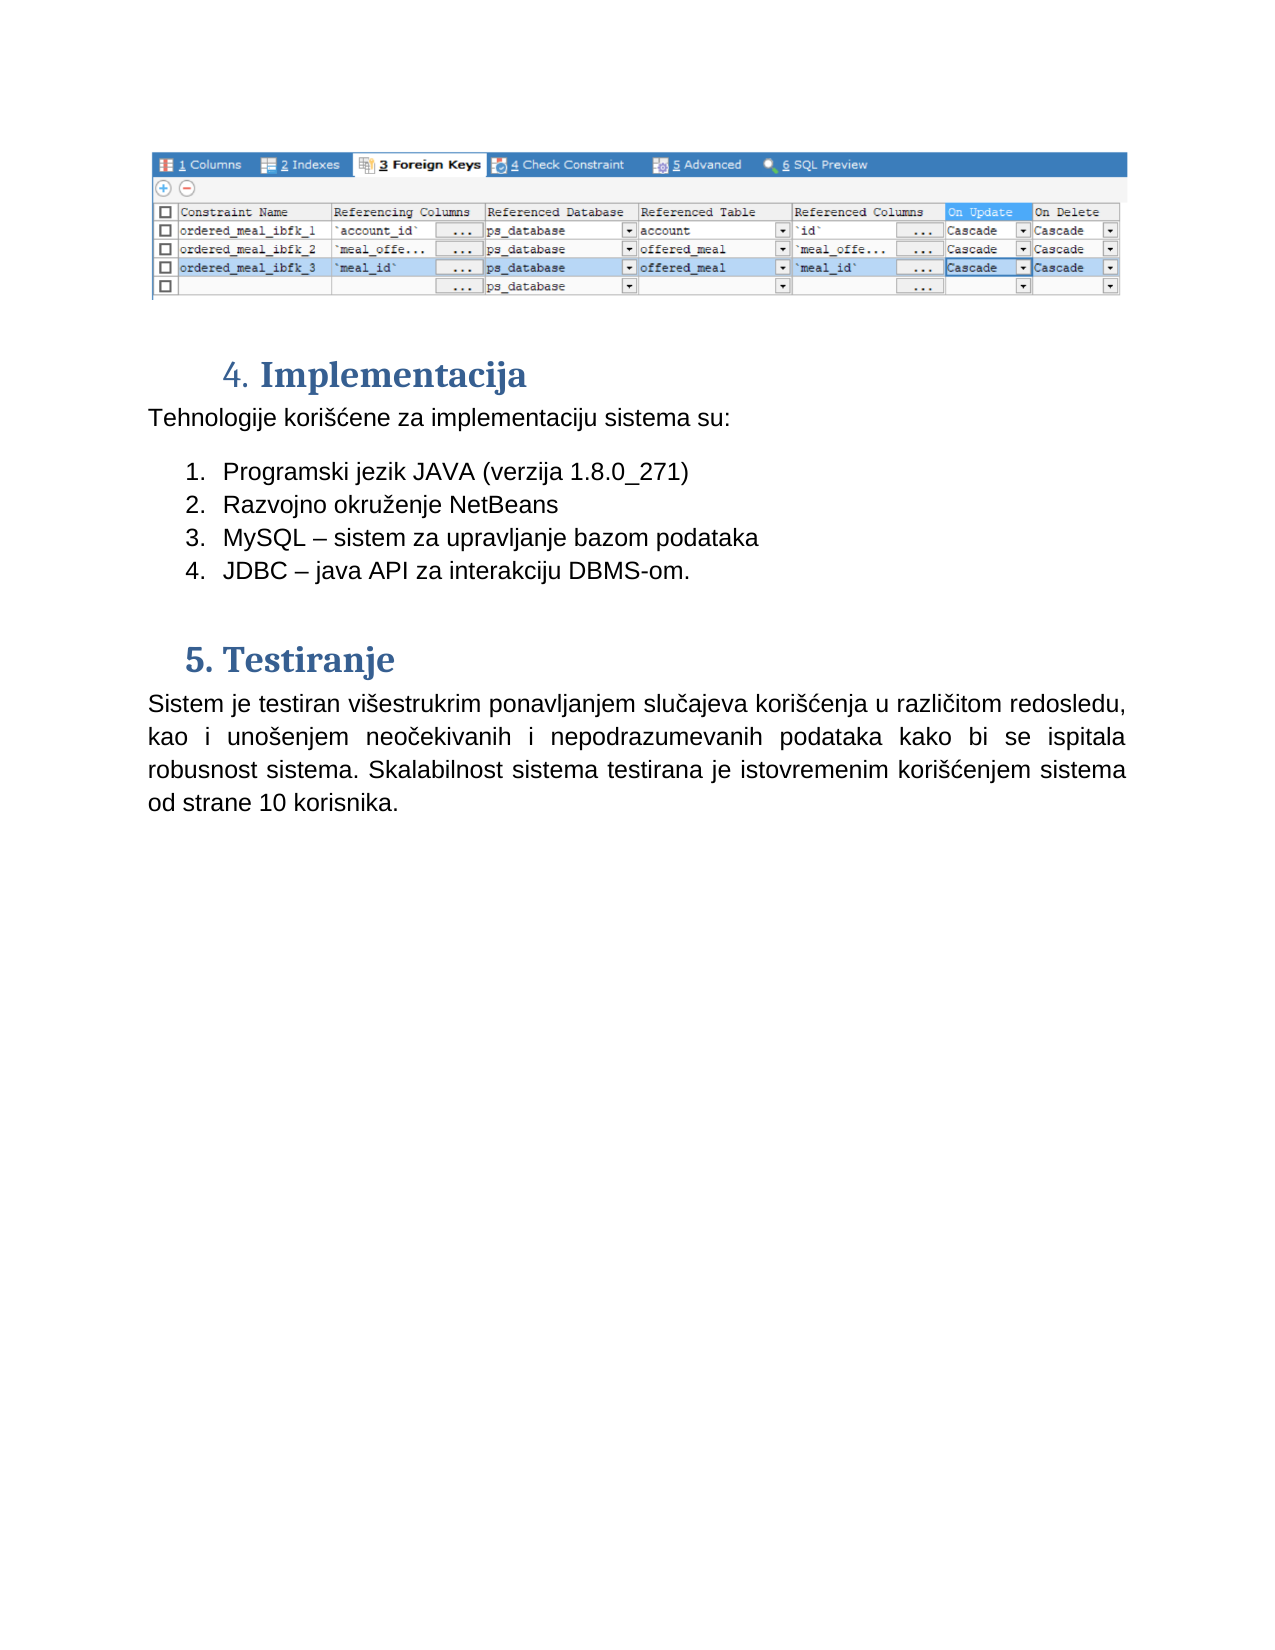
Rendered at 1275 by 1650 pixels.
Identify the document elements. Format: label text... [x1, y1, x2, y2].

list Programski jezik JAVA (verzija 1.8.0_271) [185, 457, 1127, 486]
text Sistem je testiran višestrukrim ponavljanjem slučajeva korišćenja u različitom redosledu, kao i unošenjem neočekivanih i nepodrazumevanih podataka kako bi se ispitala robusnost sistema. Skalabilnost sistema testirana je istovremenim korišćenjem sistema od strane 10 korisnika. [148, 689, 1127, 817]
list JDBC – java API za interakciju DBMS-om. [185, 556, 1127, 585]
text Tehnologije korišćene za implementaciju sistema su: [148, 403, 1127, 432]
subtitle Implementacija [223, 354, 1127, 397]
picture [147, 147, 1128, 300]
list MySQL – sistem za upravljanje bazom podataka [185, 523, 1127, 552]
subtitle Testiranje [185, 639, 1127, 682]
list Razvojno okruženje NetBeans [185, 490, 1127, 519]
